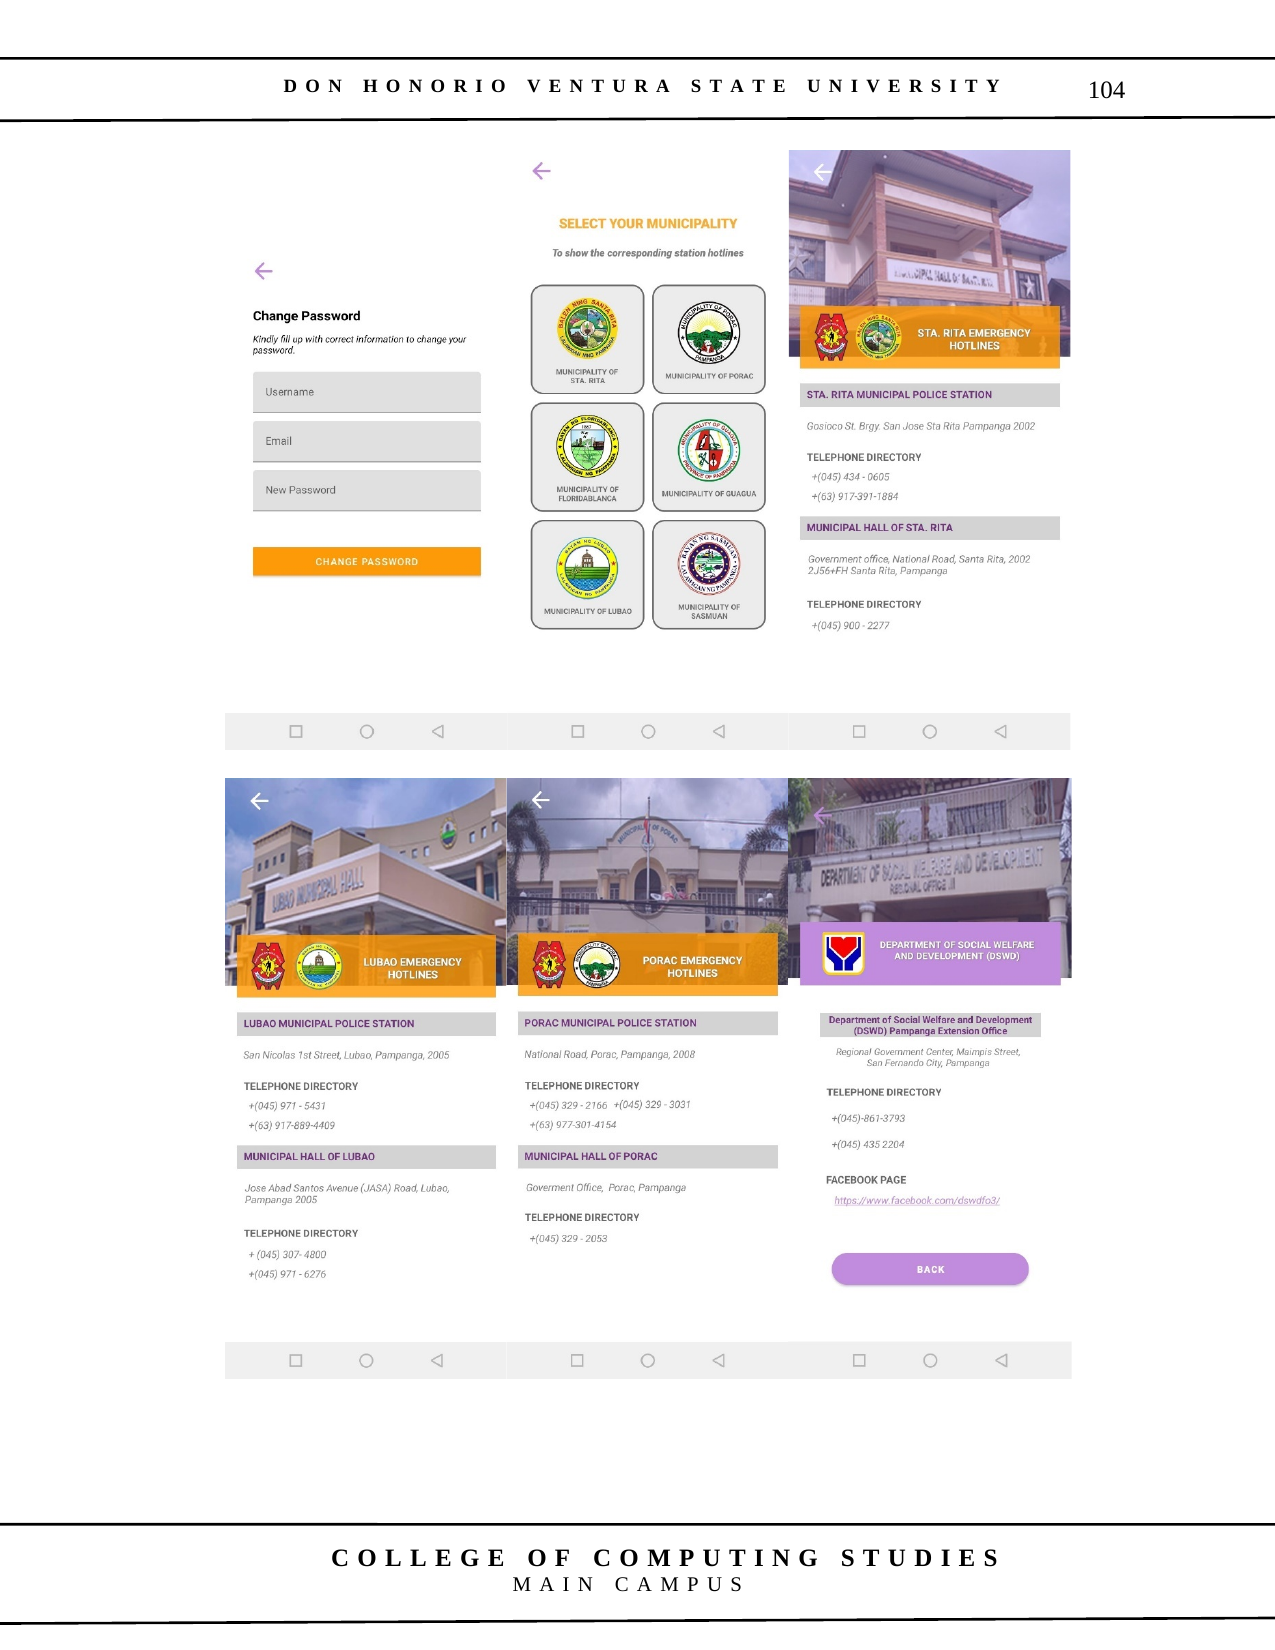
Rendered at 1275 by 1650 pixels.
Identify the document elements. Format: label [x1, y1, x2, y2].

picture [225, 150, 1071, 750]
picture [225, 778, 1072, 1379]
